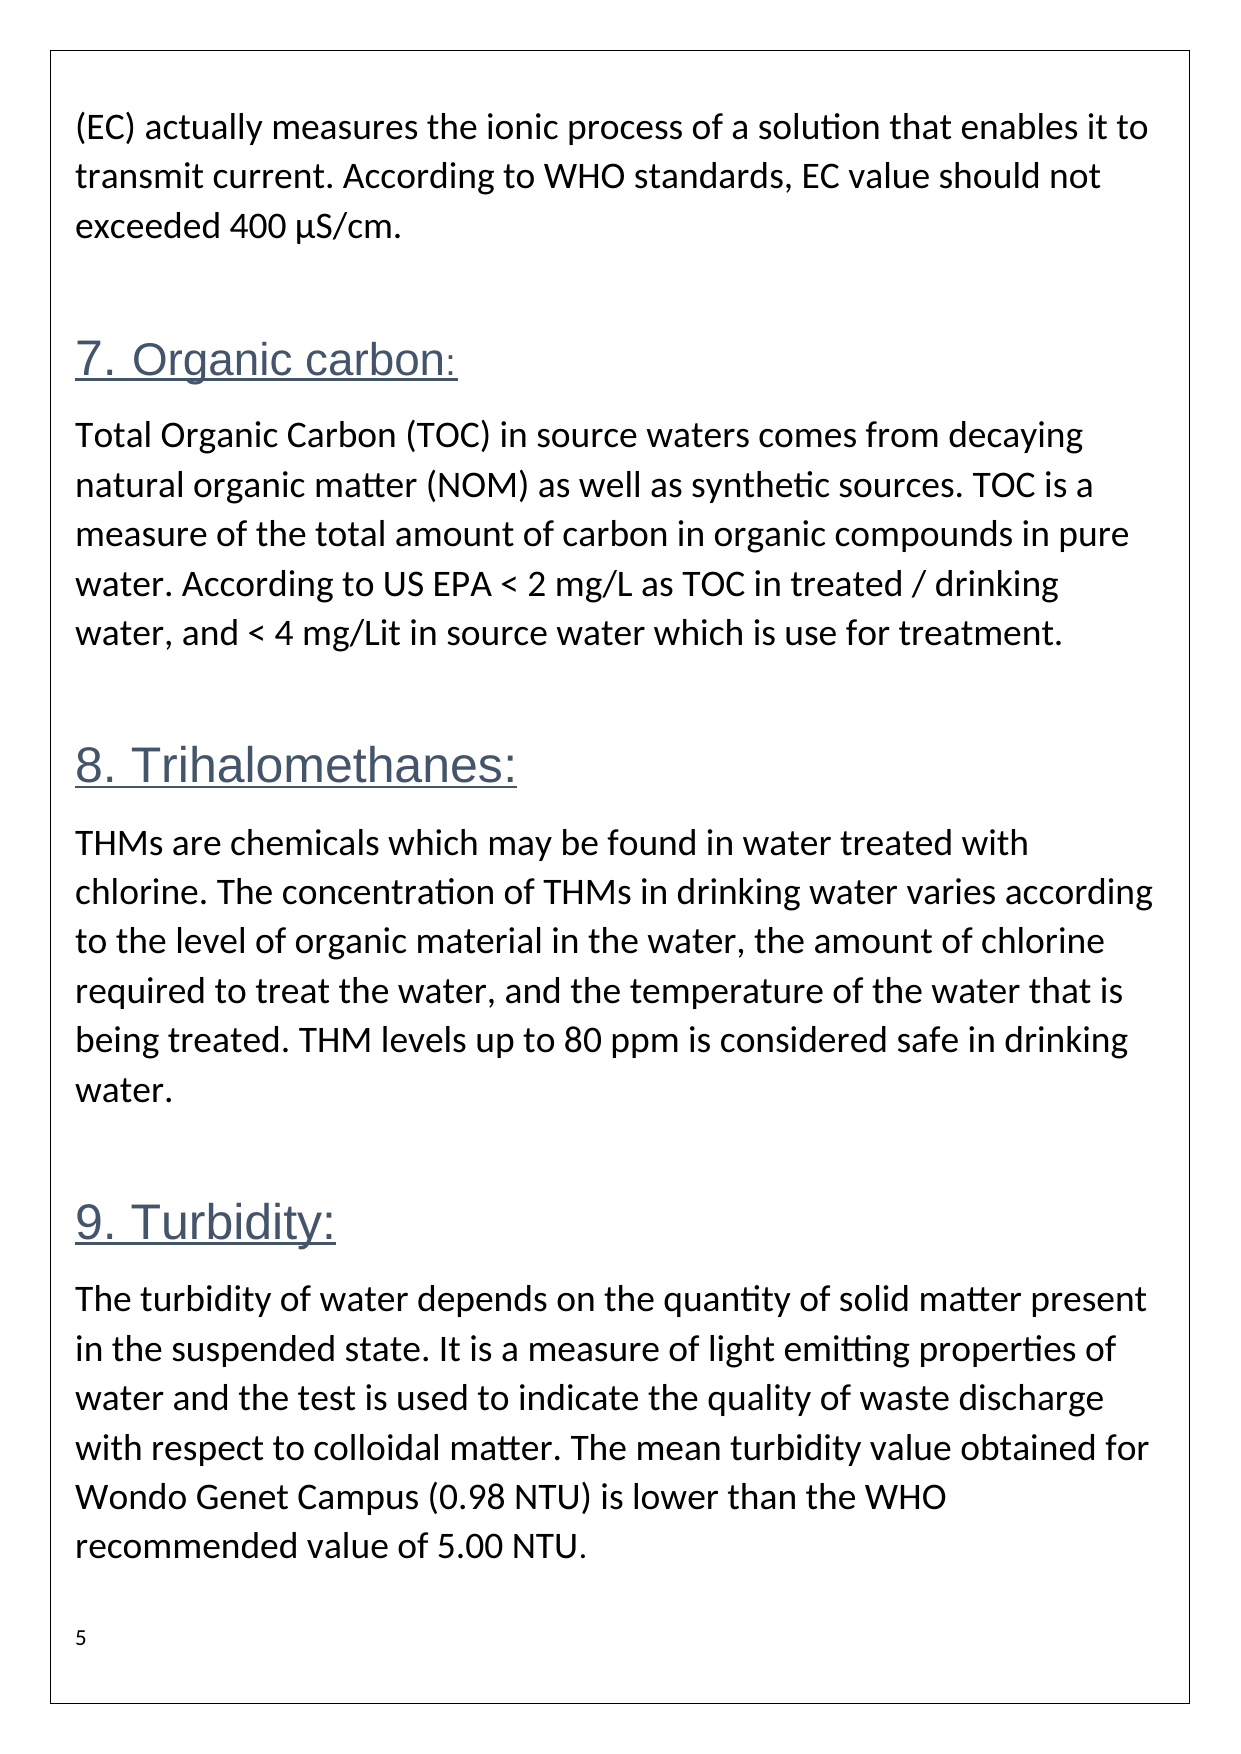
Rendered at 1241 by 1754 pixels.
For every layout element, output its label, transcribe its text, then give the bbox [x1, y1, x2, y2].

subtitle 7. Organic carbon: [75, 329, 1165, 386]
text The turbidity of water depends on the quantity of solid matter present in the suspended state. It is a measure of light emitting properties of water and the test is used to indicate the quality of waste discharge with respect to colloidal matter. The mean turbidity value obtained for Wondo Genet Campus (0.98 NTU) is lower than the WHO recommended value of 5.00 NTU. [75, 1275, 1165, 1568]
subtitle 9. Turbidity: [75, 1193, 1165, 1250]
text THMs are chemicals which may be found in water treated with chlorine. The concentration of THMs in drinking water varies according to the level of organic material in the water, the amount of chlorine required to treat the water, and the temperature of the water that is being treated. THM levels up to 80 ppm is considered safe in drinking water. [75, 818, 1165, 1112]
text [75, 103, 1165, 248]
text Total Organic Carbon (TOC) in source waters comes from decaying natural organic matter (NOM) as well as synthetic sources. TOC is a measure of the total amount of carbon in organic compounds in pure water. According to US EPA < 2 mg/L as TOC in treated / drinking water, and < 4 mg/Lit in source water which is use for treatment. [75, 411, 1165, 655]
subtitle 8. Trihalomethanes: [75, 736, 1165, 793]
